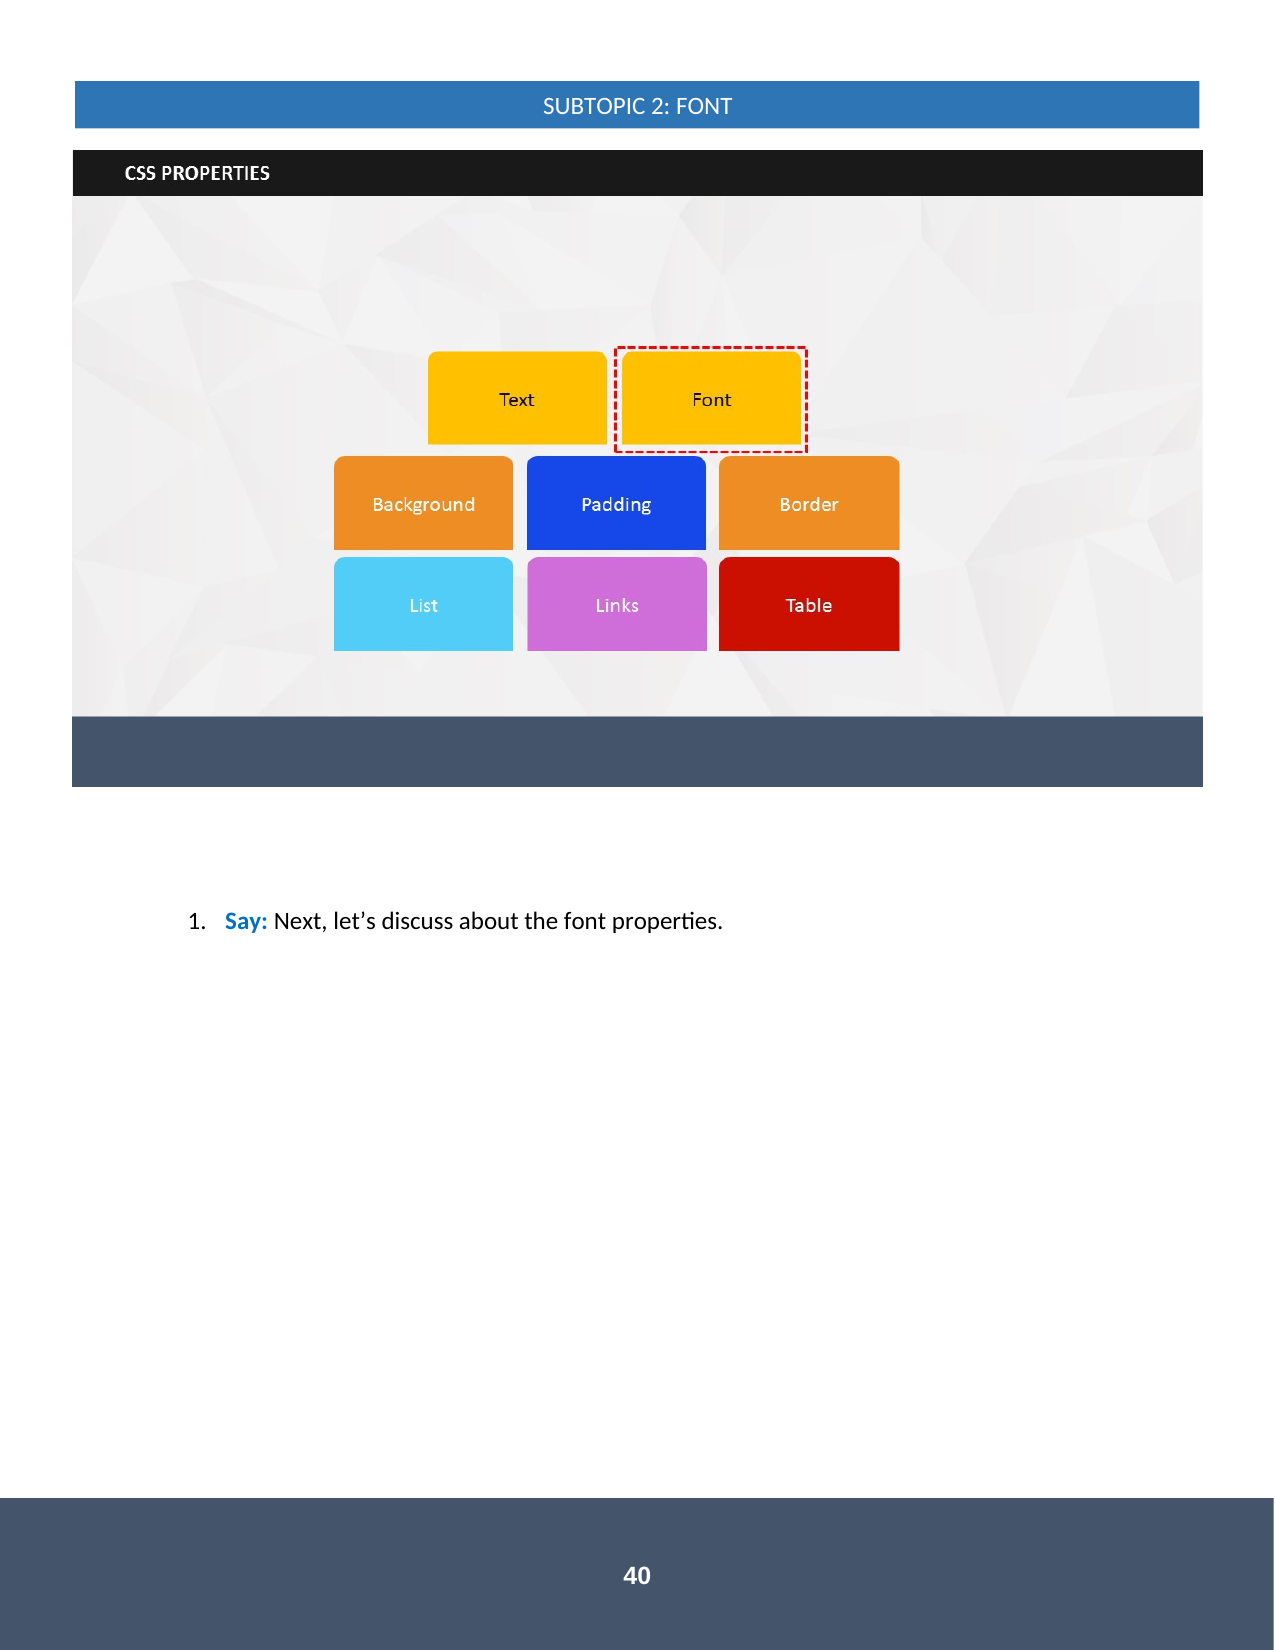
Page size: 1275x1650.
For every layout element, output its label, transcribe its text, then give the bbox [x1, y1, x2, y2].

picture [72, 150, 1203, 787]
list Say: Next, let’s discuss about the font properties. [187, 905, 1125, 936]
